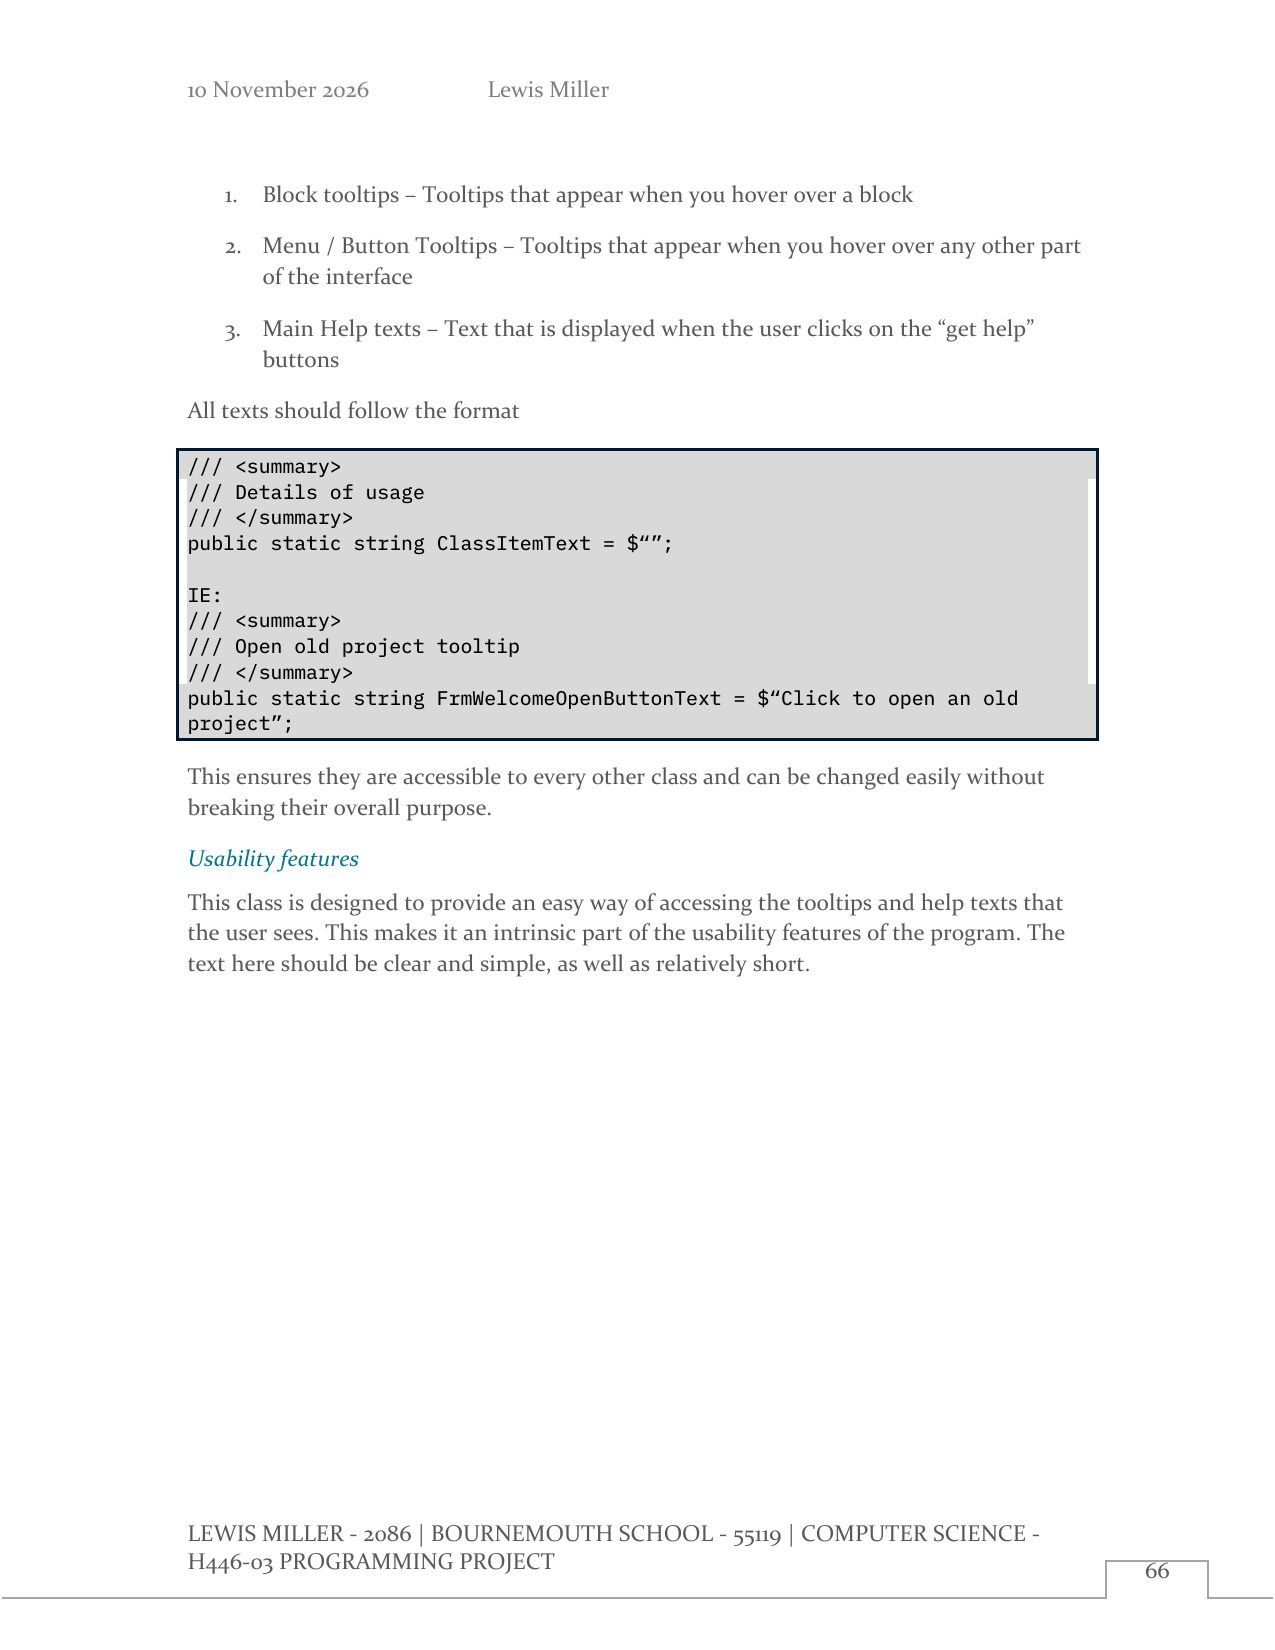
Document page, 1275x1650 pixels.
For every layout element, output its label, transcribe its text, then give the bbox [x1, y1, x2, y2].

subtitle Usability features [187, 844, 1088, 872]
text IE: [187, 582, 1088, 607]
text /// Details of usage [187, 479, 1088, 504]
text public static string FrmWelcomeOpenButtonText = $“Click to open an old project”; [179, 679, 1096, 738]
list Main Help texts – Text that is displayed when the user clicks on the “get help” buttons [225, 314, 1088, 373]
text /// <summary> [179, 451, 1096, 479]
text All texts should follow the format [187, 396, 1088, 424]
text This class is designed to provide an easy way of accessing the tooltips and help texts that the user sees. This makes it an intrinsic part of the usability features of the program. The text here should be clear and simple, as well as relatively short. [187, 888, 1088, 977]
list Menu / Button Tooltips – Tooltips that appear when you hover over any other part of the interface [225, 232, 1088, 290]
text /// Open old project tooltip [187, 633, 1088, 659]
text /// </summary> [187, 659, 1088, 679]
text This ensures they are accessible to every other class and can be changed easily without breaking their overall purpose. [187, 762, 1088, 821]
text /// </summary> [187, 504, 1088, 530]
text public static string ClassItemText = $“”; [187, 530, 1088, 556]
list Block tooltips – Tooltips that appear when you hover over a block [225, 180, 1088, 208]
text /// <summary> [187, 607, 1088, 633]
